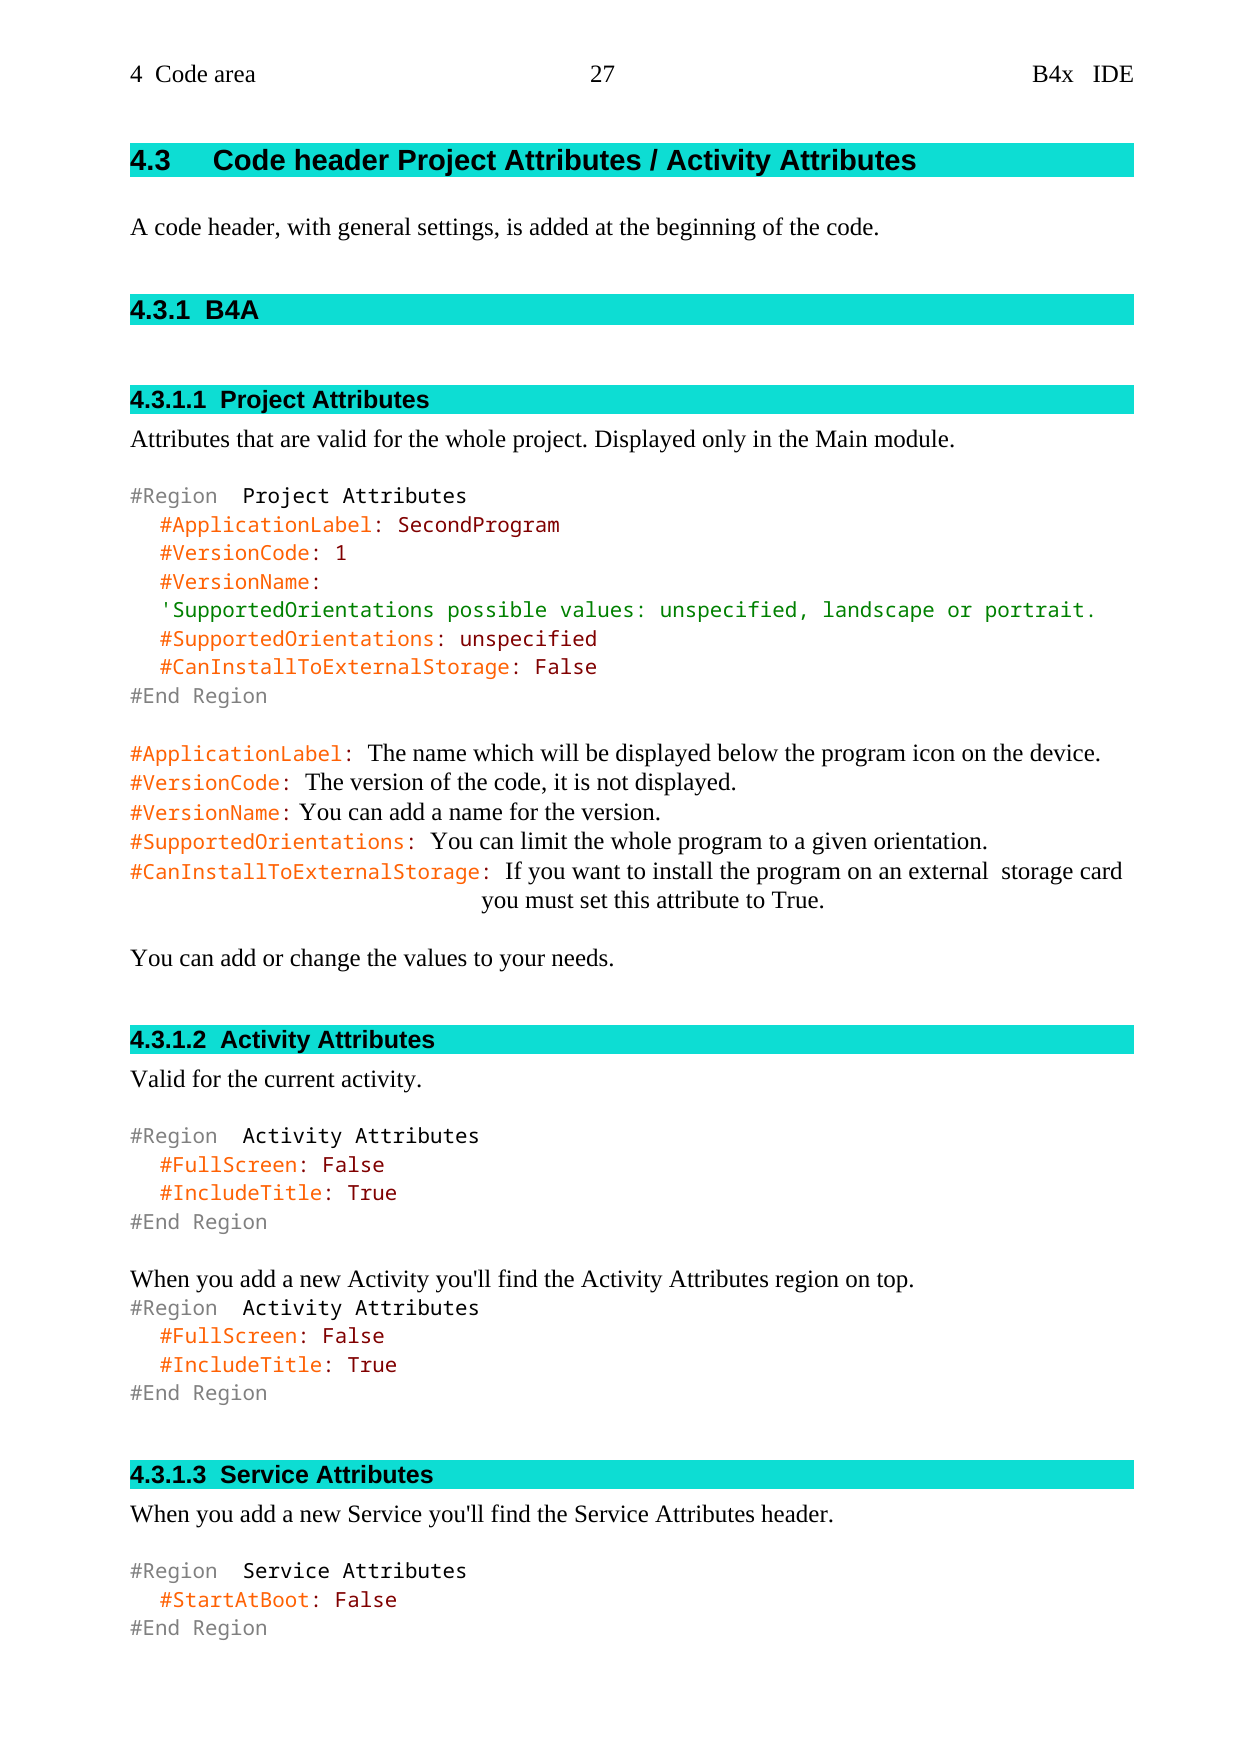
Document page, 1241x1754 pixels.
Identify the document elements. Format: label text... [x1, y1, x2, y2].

subtitle Service Attributes [130, 1460, 1134, 1489]
text Valid for the current activity. [130, 1064, 1134, 1093]
text #VersionName: You can add a name for the version. [130, 797, 1134, 826]
text #End Region [130, 1378, 1134, 1407]
subtitle Project Attributes [130, 385, 1134, 414]
text #SupportedOrientations: You can limit the whole program to a given orientation. [130, 826, 1134, 856]
text #End Region [130, 1613, 1134, 1642]
text When you add a new Activity you'll find the Activity Attributes region on top. [130, 1264, 1134, 1293]
text #Region Service Attributes [130, 1557, 1134, 1585]
text #StartAtBoot: False [130, 1585, 1134, 1613]
subtitle Code header Project Attributes / Activity Attributes [130, 143, 1134, 177]
text #VersionCode: The version of the code, it is not displayed. [130, 767, 1134, 797]
text #IncludeTitle: True [130, 1350, 1134, 1378]
text Attributes that are valid for the whole project. Displayed only in the Main module. [130, 424, 1134, 453]
subtitle Activity Attributes [130, 1025, 1134, 1054]
text A code header, with general settings, is added at the beginning of the code. [130, 212, 1134, 240]
text #CanInstallToExternalStorage: If you want to install the program on an external storage card [130, 856, 1134, 885]
text When you add a new Service you'll find the Service Attributes header. [130, 1499, 1134, 1528]
text you must set this attribute to True. [130, 885, 1134, 914]
subtitle B4A [130, 294, 1134, 325]
text #FullScreen: False [130, 1321, 1134, 1350]
text #ApplicationLabel: The name which will be displayed below the program icon on the device. [130, 738, 1134, 767]
text #Region Project Attributes #ApplicationLabel: SecondProgram #VersionCode: 1 #VersionName: 'SupportedOrientations possible values: unspecified, landscape or portrait. #SupportedOrientations: unspecified #CanInstallToExternalStorage: False #End Region [130, 453, 1134, 738]
text You can add or change the values to your needs. [130, 943, 1134, 972]
text #Region Activity Attributes #FullScreen: False #IncludeTitle: True #End Region [130, 1093, 1134, 1264]
text #Region Activity Attributes [130, 1293, 1134, 1321]
